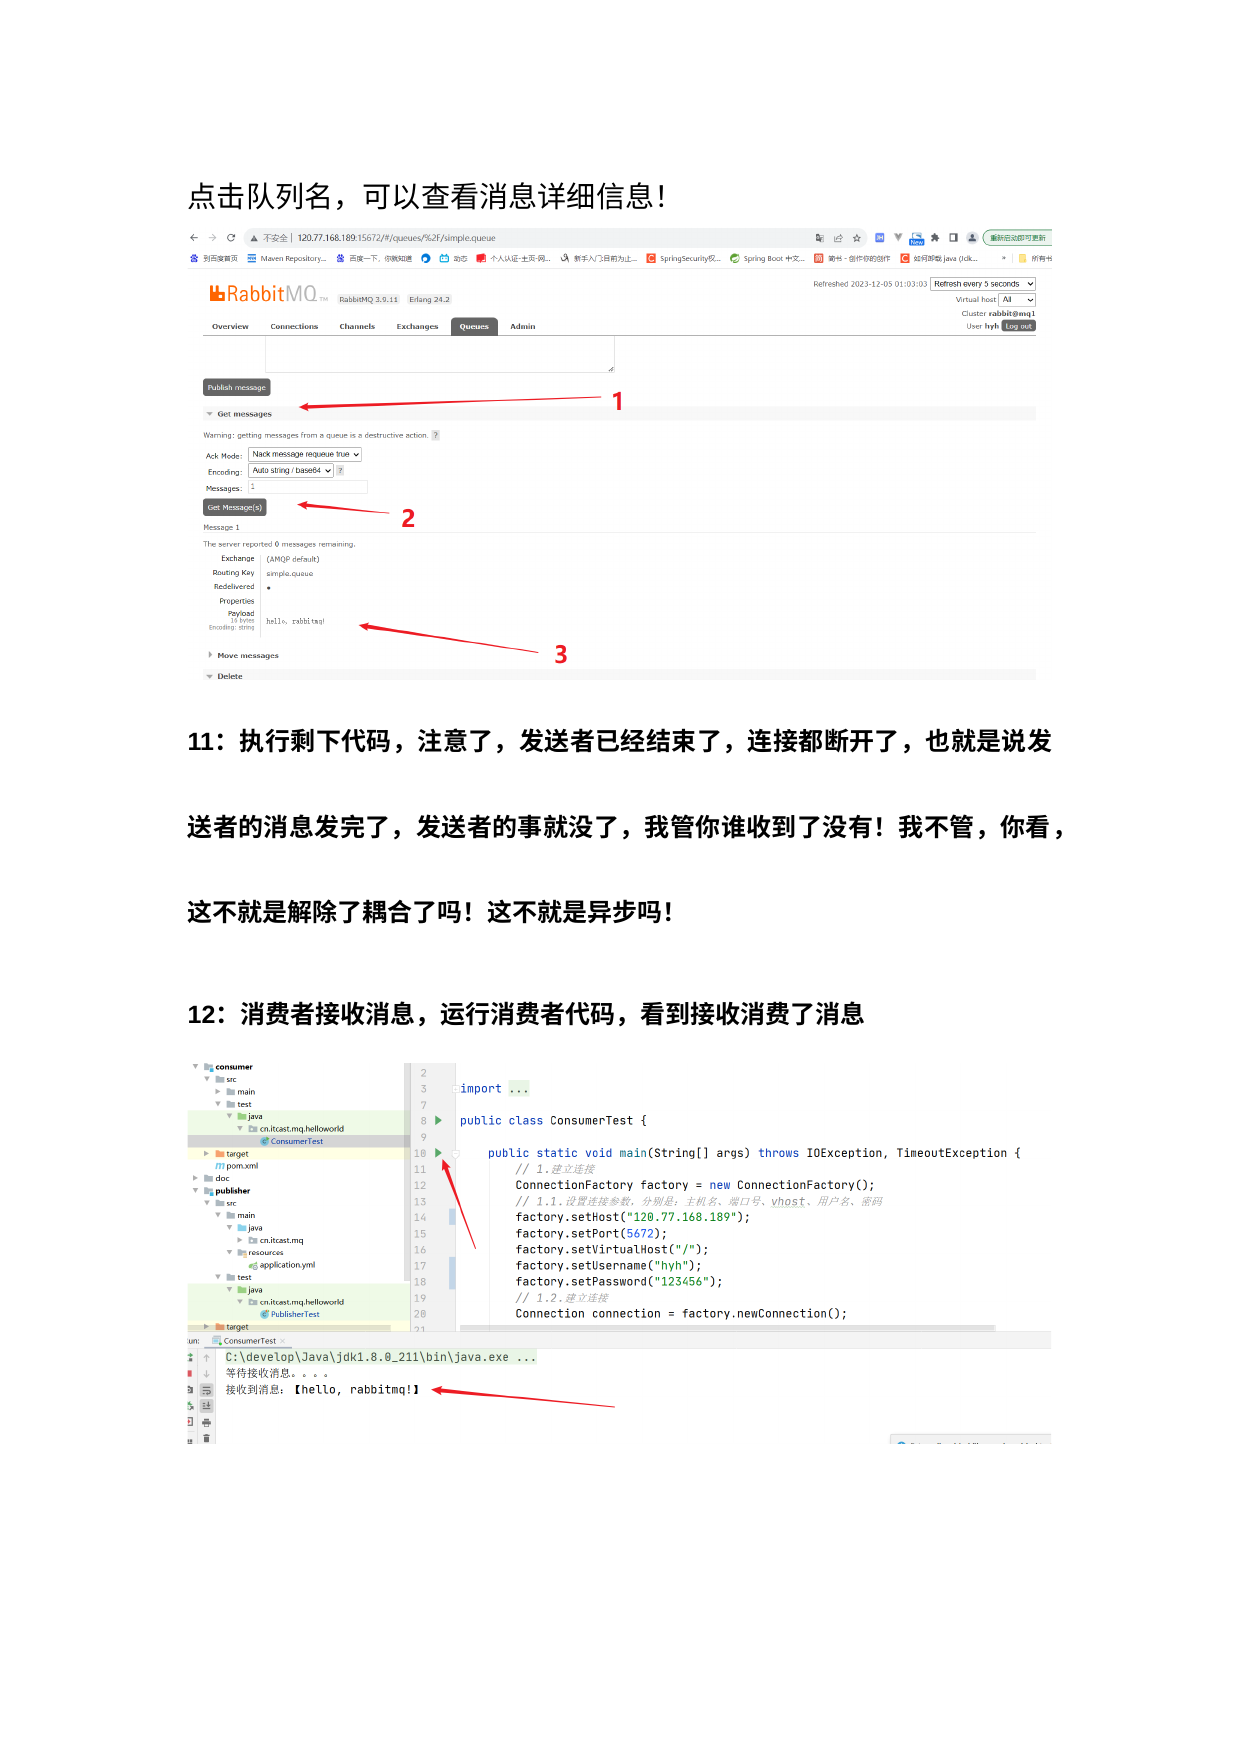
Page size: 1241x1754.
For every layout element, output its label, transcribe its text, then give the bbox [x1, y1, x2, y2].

picture [187, 227, 1052, 680]
subtitle 12：消费者接收消息，运行消费者代码，看到接收消费了消息 [187, 980, 1053, 1045]
picture [187, 1063, 1052, 1444]
subtitle 11：执行剩下代码，注意了，发送者已经结束了，连接都断开了，也就是说发送者的消息发完了，发送者的事就没了，我管你谁收到了没有！我不管，你看，这不就是解除了耦合了吗！这不就是异步吗！ [187, 707, 1053, 943]
text 点击队列名，可以查看消息详细信息！ [187, 162, 1053, 227]
